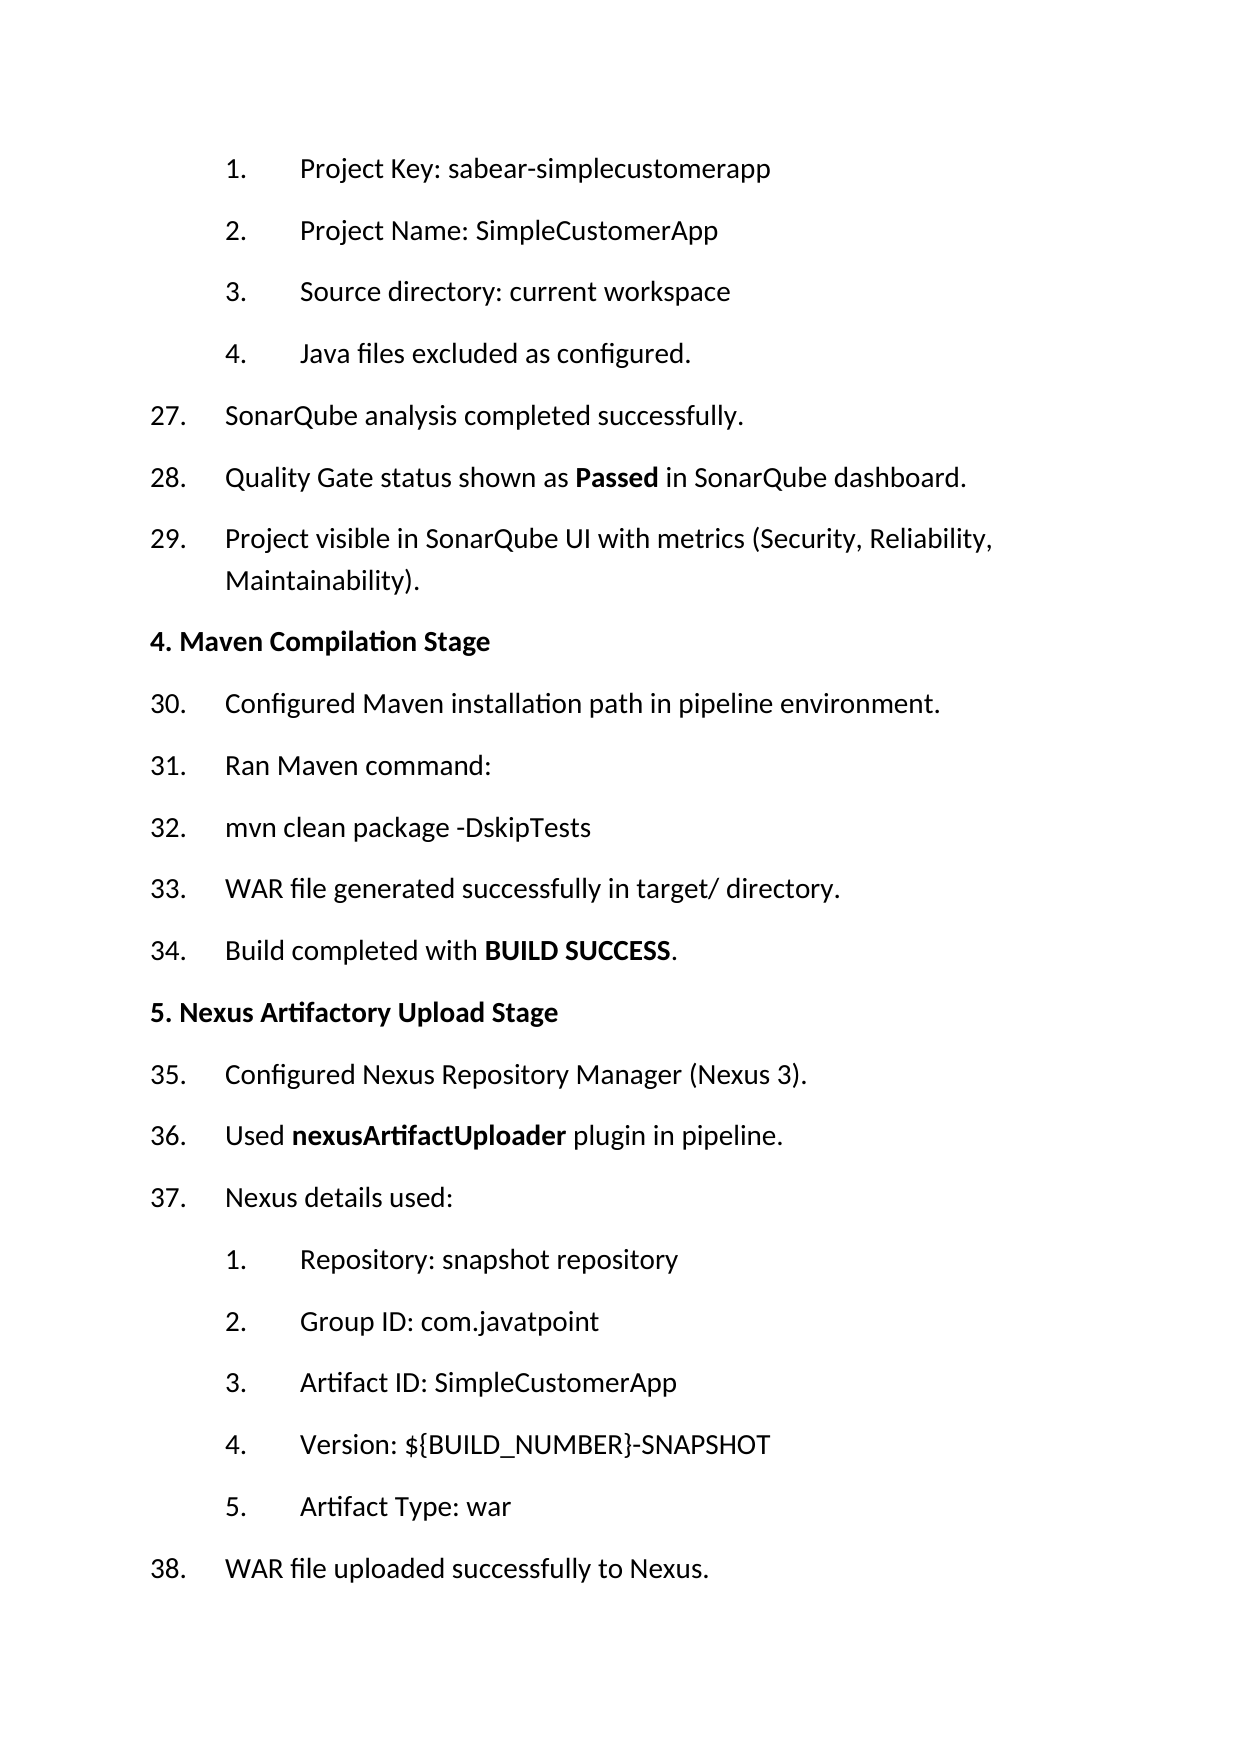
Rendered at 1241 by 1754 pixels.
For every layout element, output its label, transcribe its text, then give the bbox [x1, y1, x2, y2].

list Artifact Type: war [225, 1488, 1090, 1524]
list Project visible in SonarQube UI with metrics (Security, Reliability, Maintainability). [150, 521, 1090, 597]
list Quality Gate status shown as Passed in SonarQube dashboard. [150, 459, 1090, 494]
list Project Key: sabear-simplecustomerapp [225, 150, 1090, 186]
list Used nexusArtifactUploader plugin in pipeline. [150, 1117, 1090, 1153]
text 4. Maven Compilation Stage [150, 623, 1090, 659]
text 5. Nexus Artifactory Upload Stage [150, 994, 1090, 1029]
list Repository: snapshot repository [225, 1241, 1090, 1277]
list Version: ${BUILD_NUMBER}-SNAPSHOT [225, 1426, 1090, 1462]
list mvn clean package -DskipTests [150, 809, 1090, 844]
list Group ID: com.javatpoint [225, 1303, 1090, 1338]
list WAR file generated successfully in target/ directory. [150, 870, 1090, 906]
list Artifact ID: SimpleCustomerApp [225, 1364, 1090, 1400]
list Ran Maven command: [150, 747, 1090, 782]
list Source directory: current workspace [225, 273, 1090, 309]
list Project Name: SimpleCustomerApp [225, 212, 1090, 247]
list Nexus details used: [150, 1179, 1090, 1215]
list SonarQube analysis completed successfully. [150, 397, 1090, 433]
list Configured Nexus Repository Manager (Nexus 3). [150, 1056, 1090, 1091]
list Java files excluded as configured. [225, 335, 1090, 371]
list Build completed with BUILD SUCCESS. [150, 932, 1090, 968]
list WAR file uploaded successfully to Nexus. [150, 1550, 1090, 1586]
list Configured Maven installation path in pipeline environment. [150, 685, 1090, 721]
